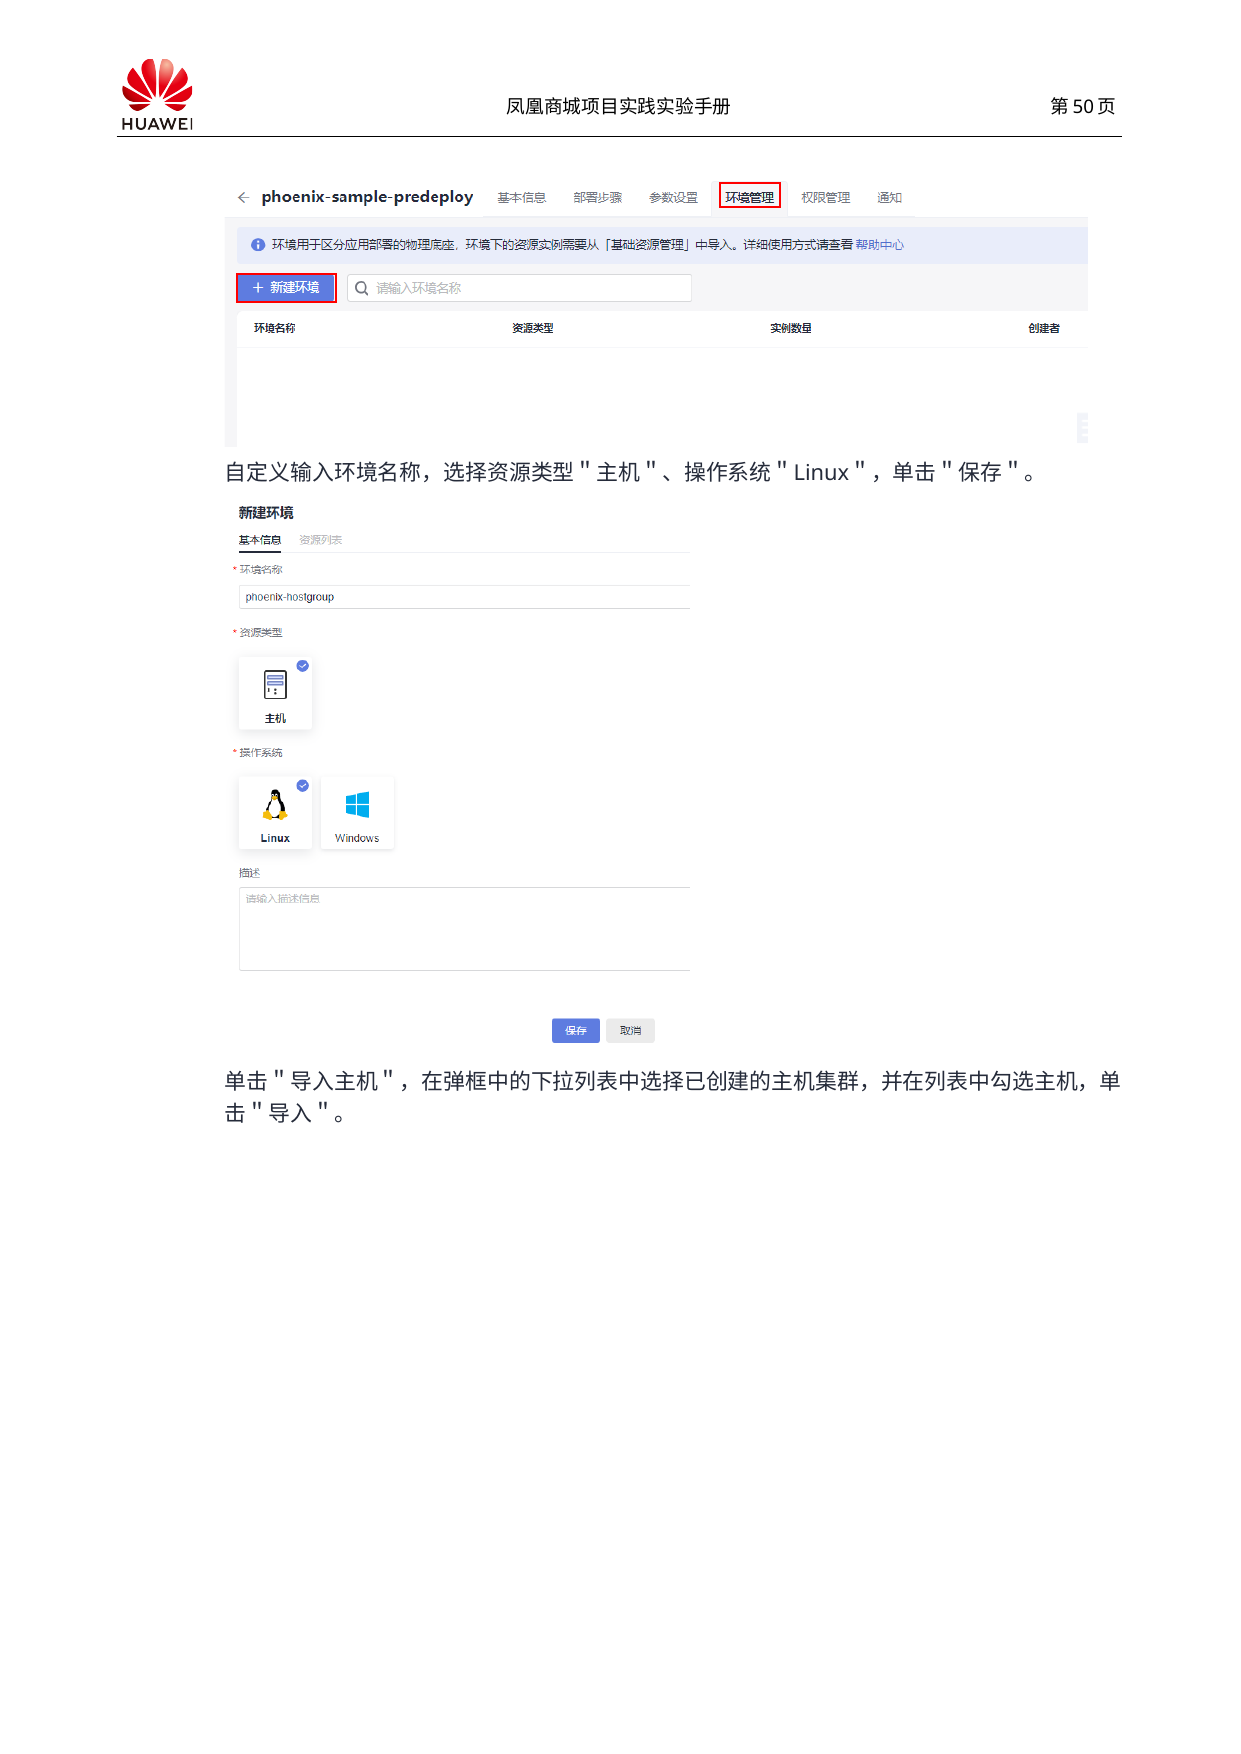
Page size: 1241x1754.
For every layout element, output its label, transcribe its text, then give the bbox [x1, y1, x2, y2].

text 自定义输入环境名称，选择资源类型＂主机＂、操作系统＂Linux＂，单击＂保存＂。 [849, 455, 1122, 487]
picture [122, 59, 193, 130]
picture [224, 495, 690, 1056]
text 单击＂导入主机＂，在弹框中的下拉列表中选择已创建的主机集群，并在列表中勾选主机，单击＂导入＂。 [356, 1064, 1122, 1128]
picture [224, 177, 1088, 447]
